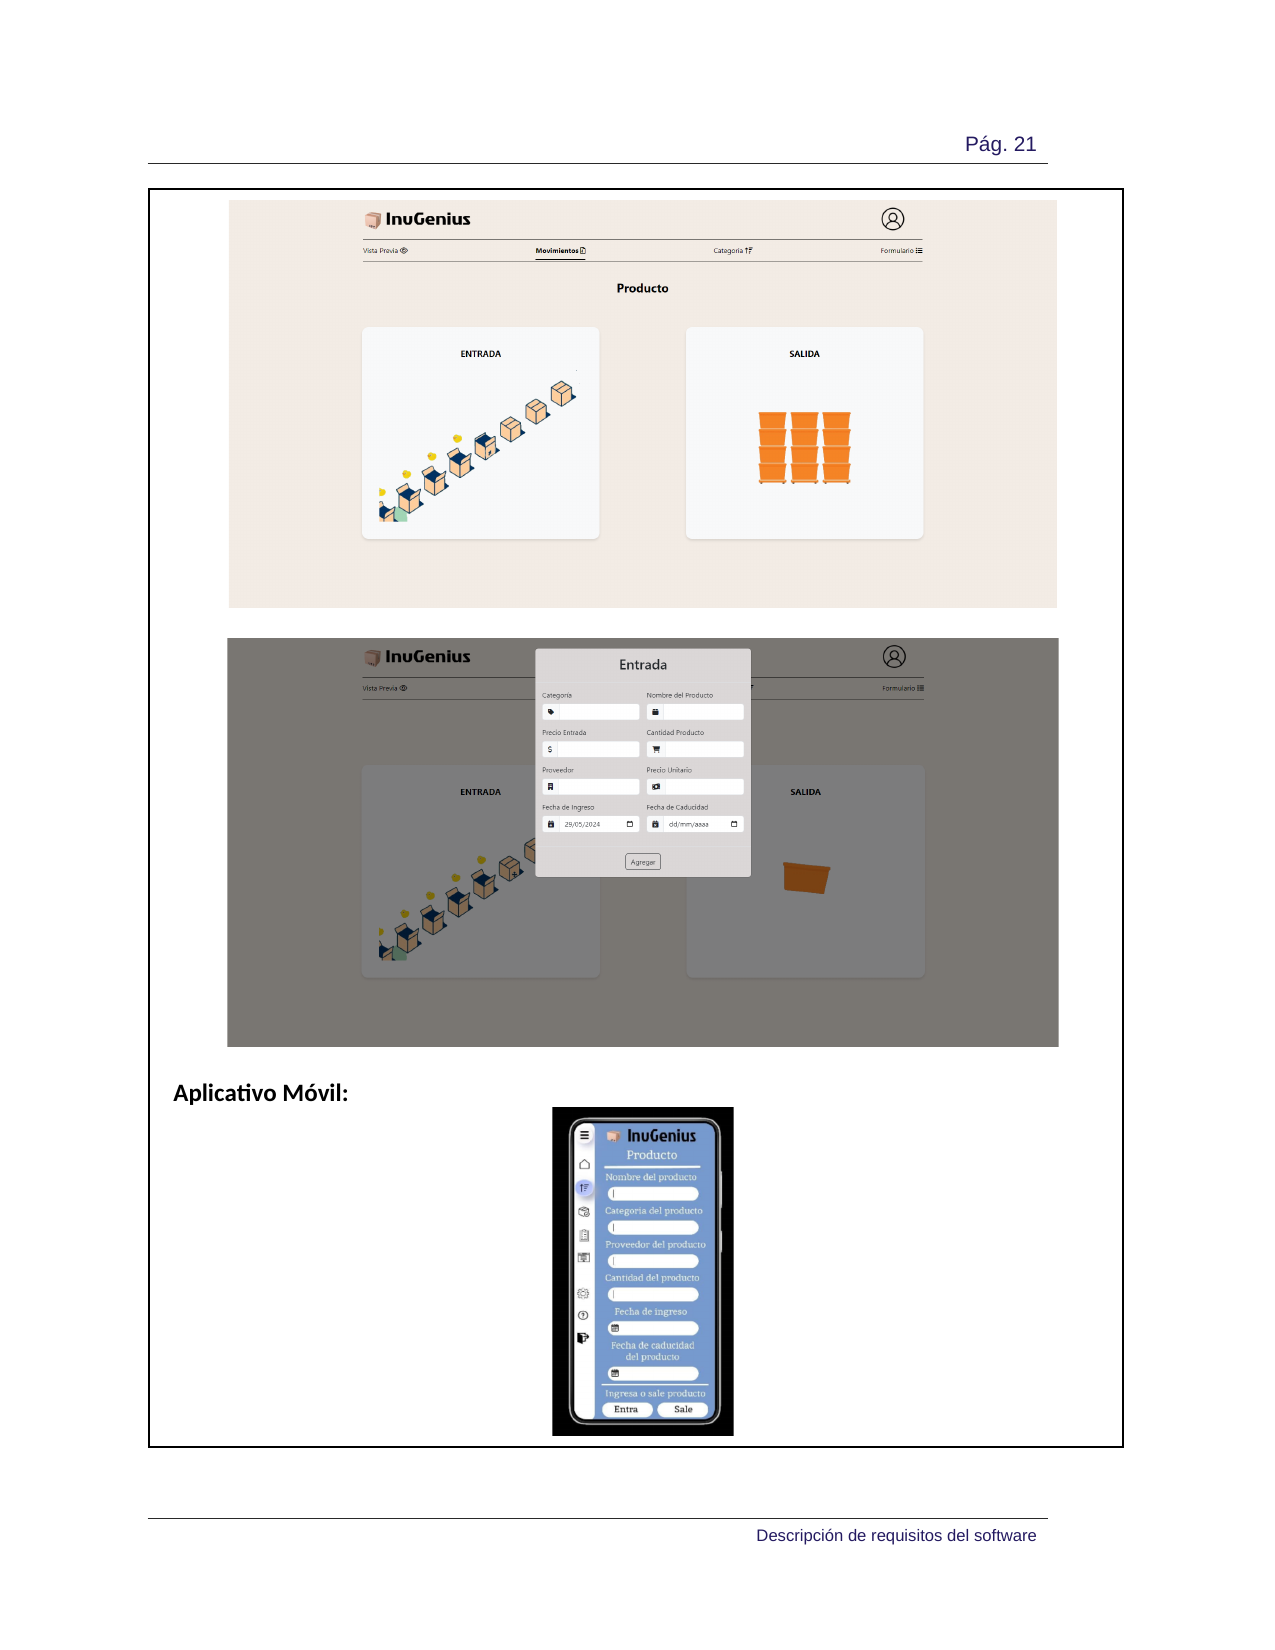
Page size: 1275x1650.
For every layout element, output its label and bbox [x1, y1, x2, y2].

picture [227, 638, 1059, 1047]
table_header [150, 190, 1122, 1446]
picture [228, 200, 1057, 608]
picture [552, 1107, 734, 1436]
